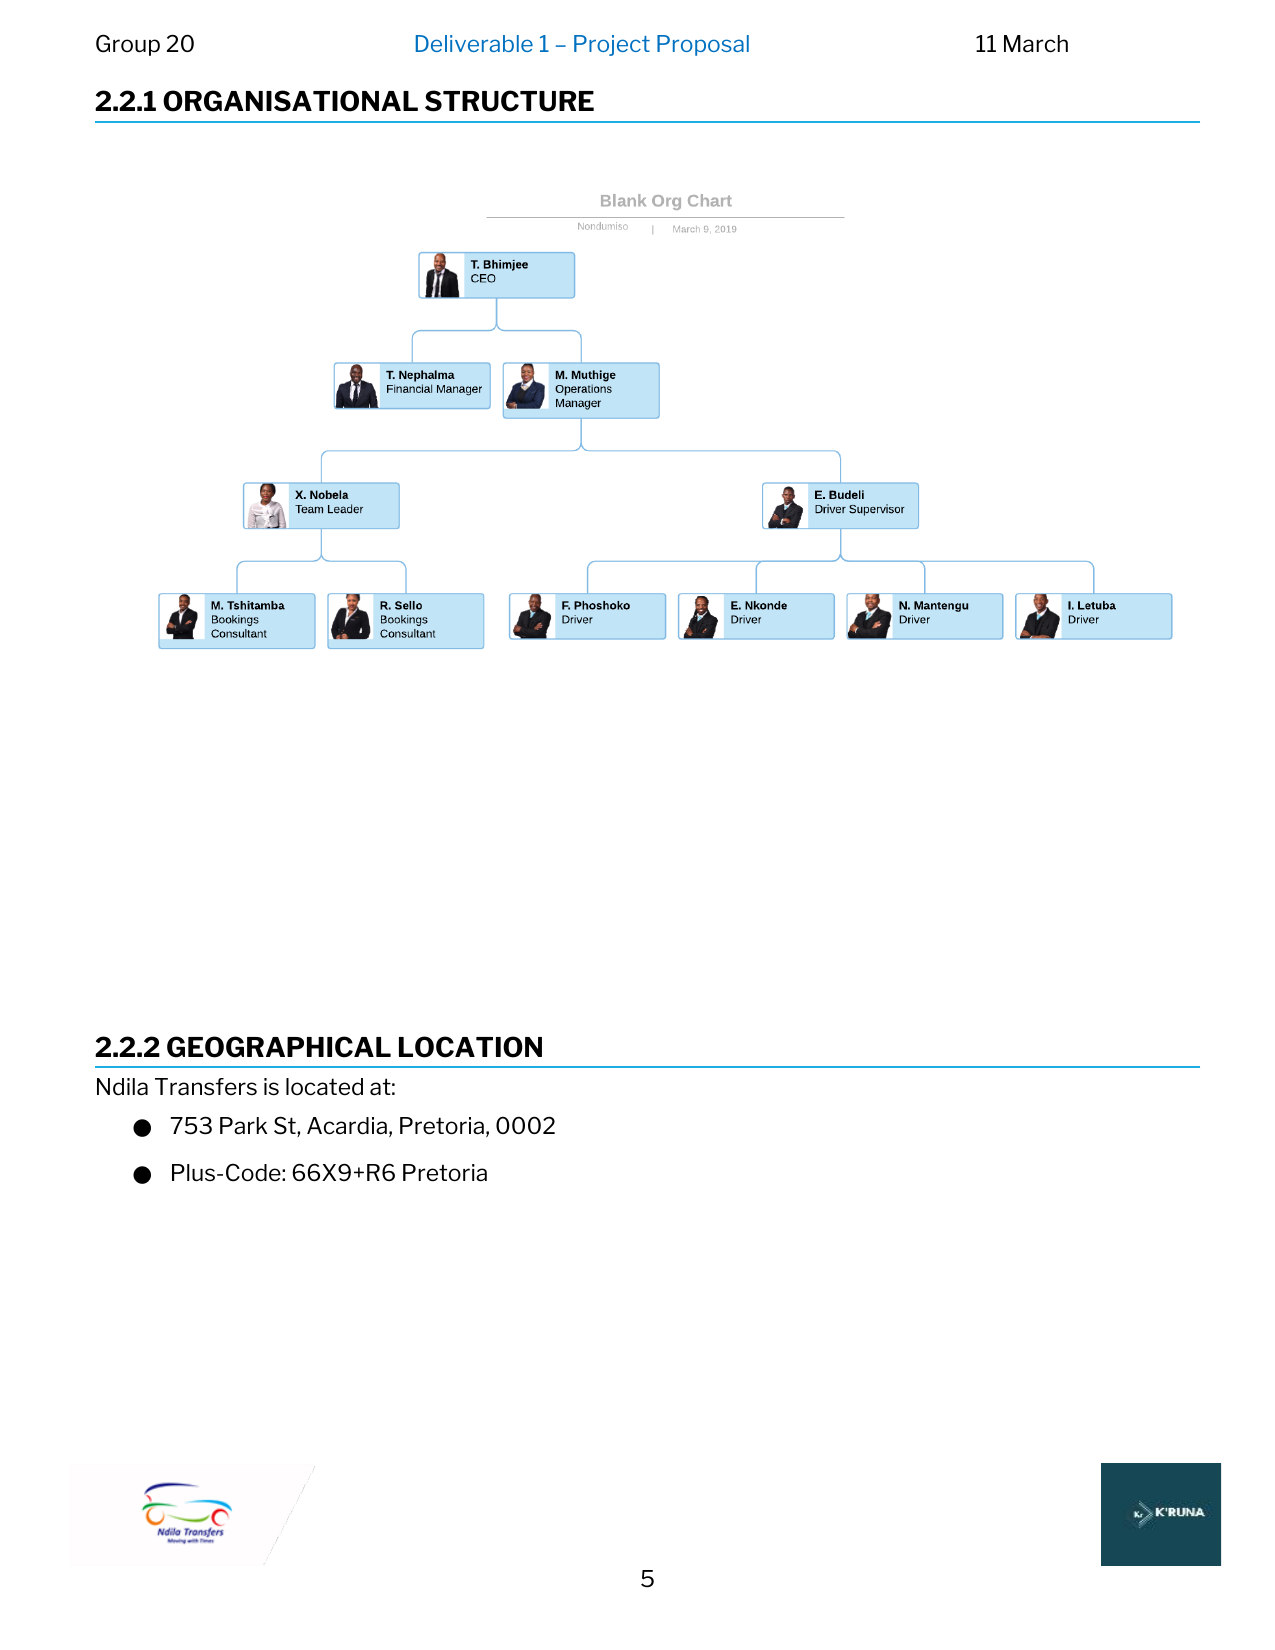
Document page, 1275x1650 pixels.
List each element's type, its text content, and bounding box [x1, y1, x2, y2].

list 753 Park St, Acardia, Pretoria, 0002 [132, 1101, 1200, 1148]
picture [69, 1464, 316, 1566]
text Ndila Transfers is located at: [94, 1073, 1200, 1101]
picture [1101, 1463, 1222, 1566]
list Plus-Code: 66X9+R6 Pretoria [132, 1148, 1200, 1195]
picture [94, 127, 1237, 1011]
subtitle 2.2.2 GEOGRAPHICAL LOCATION [94, 1031, 1200, 1068]
subtitle 2.2.1 ORGANISATIONAL STRUCTURE [94, 86, 1200, 123]
